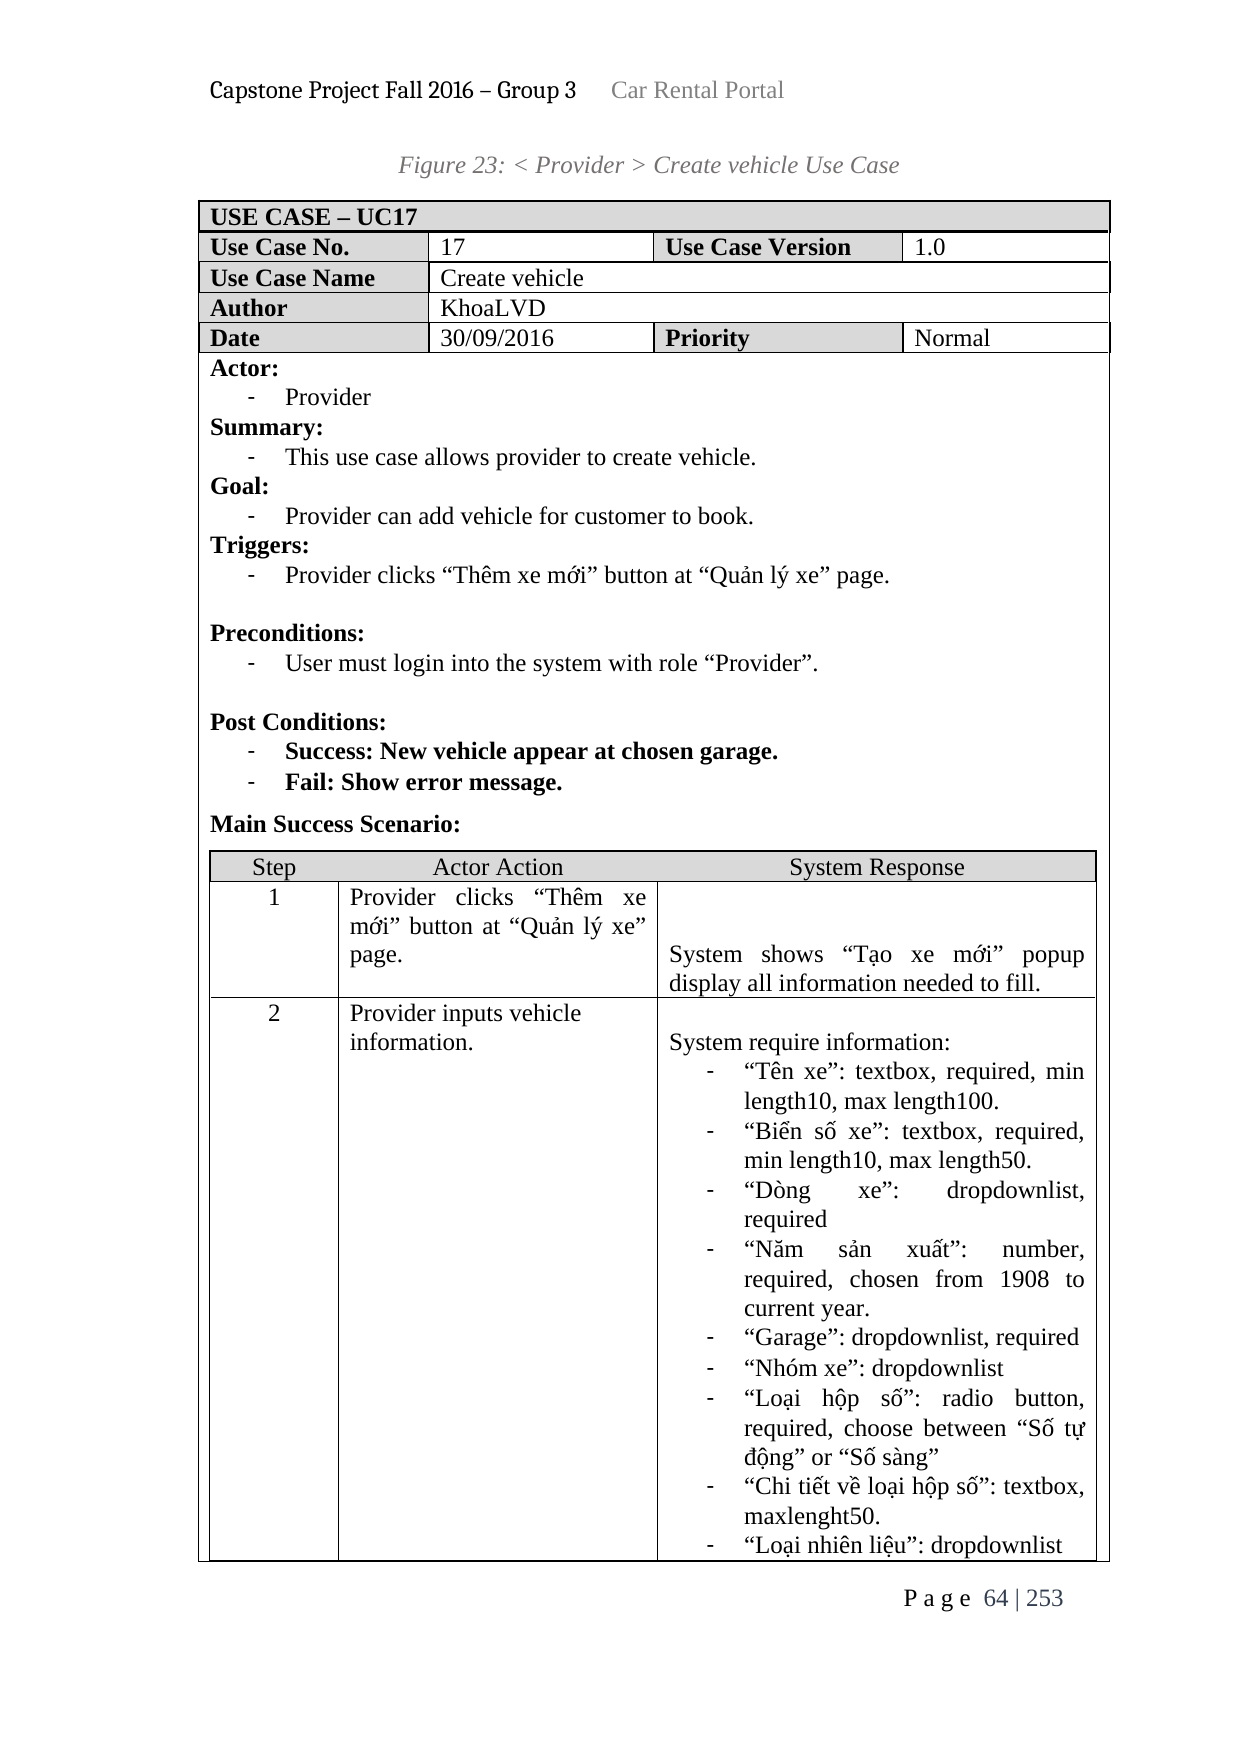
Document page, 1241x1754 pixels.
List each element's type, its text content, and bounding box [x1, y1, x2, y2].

table_cell 17 [429, 233, 653, 261]
table_cell Use Case Name [200, 262, 428, 292]
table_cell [199, 352, 1109, 1561]
table_cell Use Case Version [654, 233, 902, 261]
table_cell Priority [655, 323, 902, 352]
table_header USE CASE – UC17 [200, 202, 1109, 230]
table_cell 1.0 [903, 230, 1109, 261]
table_cell Author [199, 293, 428, 322]
table_cell KhoaLVD [429, 292, 1109, 322]
table_cell Create vehicle [430, 261, 1109, 292]
text Figure 23: < Provider > Create vehicle Use Case [210, 150, 1090, 179]
table_cell Date [200, 323, 428, 352]
table_cell 30/09/2016 [430, 323, 653, 352]
table_cell Normal [904, 322, 1109, 352]
table_cell Use Case No. [199, 233, 428, 261]
